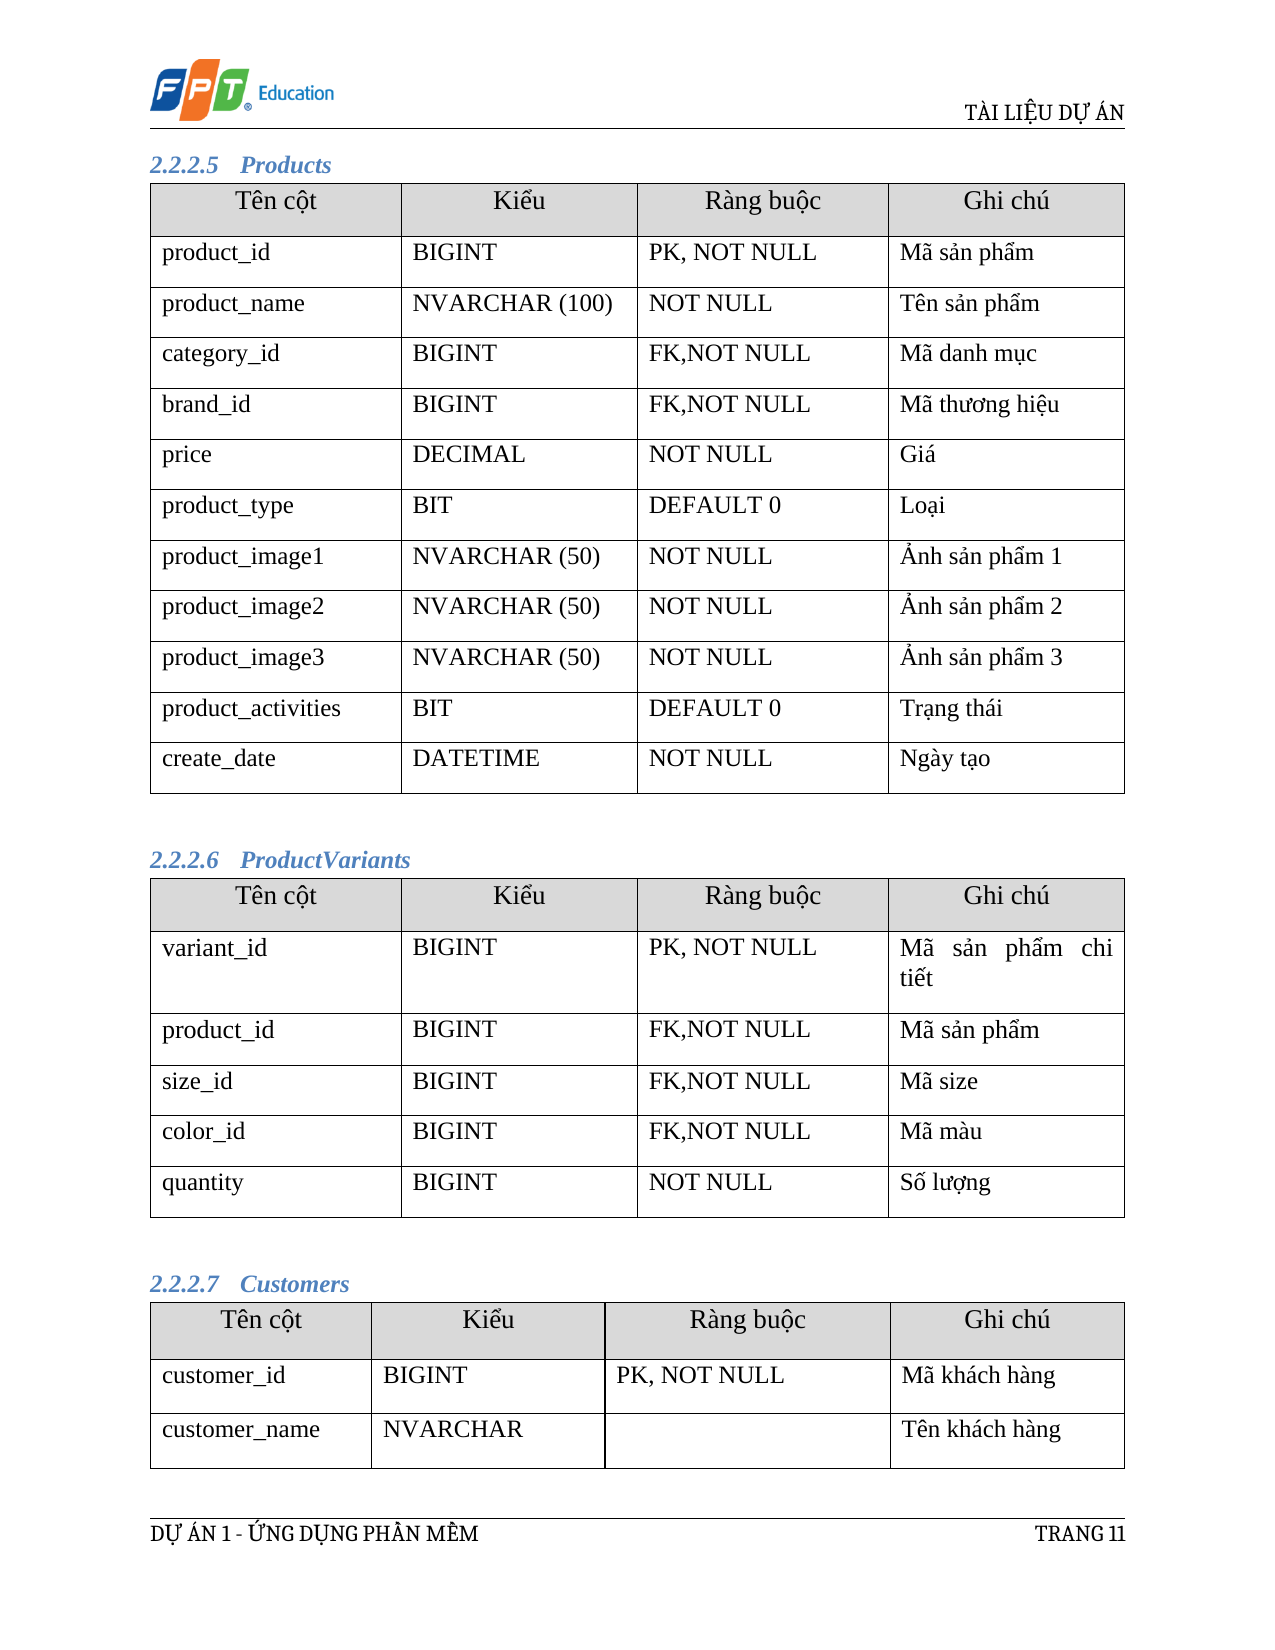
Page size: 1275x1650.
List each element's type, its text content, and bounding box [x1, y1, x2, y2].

subtitle Products [150, 150, 1125, 179]
table_cell product_image2 [151, 591, 401, 641]
table_cell product_id [151, 237, 401, 287]
table_cell FK,NOT NULL [638, 338, 888, 388]
table_cell NOT NULL [638, 591, 888, 641]
table_cell create_date [151, 743, 401, 793]
table_cell color_id [151, 1116, 401, 1166]
table_cell brand_id [151, 389, 401, 438]
table_cell product_name [151, 288, 401, 337]
table_cell Mã màu [889, 1116, 1124, 1166]
table_cell NVARCHAR (50) [402, 541, 637, 590]
table_header Ghi chú [889, 184, 1124, 236]
table_cell BIGINT [402, 338, 637, 388]
table_cell Mã sản phẩm [889, 237, 1124, 287]
picture [150, 59, 336, 121]
table_cell Giá [889, 440, 1124, 489]
table_cell product_type [151, 490, 401, 540]
table_cell Mã sản phẩm chi tiết [889, 932, 1124, 1013]
table_header Ràng buộc [606, 1303, 890, 1359]
table_cell Ảnh sản phẩm 1 [889, 541, 1124, 590]
table_header Ràng buộc [638, 184, 888, 236]
table_cell DECIMAL [402, 440, 637, 489]
table_cell Mã khách hàng [891, 1360, 1124, 1413]
table_cell Ảnh sản phẩm 2 [889, 591, 1124, 641]
table_cell Ảnh sản phẩm 3 [889, 642, 1124, 692]
table_cell FK,NOT NULL [638, 1066, 888, 1115]
table_cell variant_id [151, 932, 401, 1013]
subtitle Customers [150, 1269, 1125, 1297]
table_cell price [151, 440, 401, 489]
table_cell Trạng thái [889, 693, 1124, 742]
table_cell DEFAULT 0 [638, 693, 888, 742]
table_cell BIGINT [402, 1116, 637, 1166]
table_cell NOT NULL [638, 743, 888, 793]
table_cell product_id [151, 1014, 401, 1065]
table_cell BIGINT [402, 237, 637, 287]
table_cell Mã thương hiệu [889, 389, 1124, 438]
table_cell NOT NULL [638, 541, 888, 590]
table_cell NOT NULL [638, 440, 888, 489]
table_header Kiểu [402, 184, 637, 236]
table_cell Tên sản phẩm [889, 288, 1124, 337]
table_cell PK, NOT NULL [638, 237, 888, 287]
table_cell NVARCHAR (50) [402, 642, 637, 692]
table_cell DATETIME [402, 743, 637, 793]
table_cell DEFAULT 0 [638, 490, 888, 540]
table_header Tên cột [151, 879, 401, 931]
table_cell BIGINT [402, 932, 637, 1013]
table_cell NOT NULL [638, 642, 888, 692]
table_cell NVARCHAR (50) [402, 591, 637, 641]
table_cell BIT [402, 693, 637, 742]
table_cell product_activities [151, 693, 401, 742]
table_header Tên cột [151, 184, 401, 236]
table_header Tên cột [151, 1303, 371, 1359]
table_cell PK, NOT NULL [606, 1360, 890, 1413]
table_cell Ngày tạo [889, 743, 1124, 793]
table_cell customer_id [151, 1360, 371, 1413]
table_cell BIT [402, 490, 637, 540]
table_cell product_image3 [151, 642, 401, 692]
table_cell NOT NULL [638, 1167, 888, 1217]
table_cell Số lượng [889, 1167, 1124, 1217]
table_cell customer_name [151, 1414, 371, 1468]
table_header Kiểu [372, 1303, 604, 1359]
table_cell FK,NOT NULL [638, 1014, 888, 1065]
table_cell PK, NOT NULL [638, 932, 888, 1013]
table_header Kiểu [402, 879, 637, 931]
table_cell BIGINT [372, 1360, 604, 1413]
table_cell NVARCHAR [372, 1414, 604, 1468]
table_cell quantity [151, 1167, 401, 1217]
table_cell Mã sản phẩm [889, 1014, 1124, 1065]
table_cell size_id [151, 1066, 401, 1115]
table_cell BIGINT [402, 1066, 637, 1115]
table_cell Mã size [889, 1066, 1124, 1115]
table_header Ghi chú [889, 879, 1124, 931]
table_cell product_image1 [151, 541, 401, 590]
table_cell BIGINT [402, 1167, 637, 1217]
table_cell NVARCHAR (100) [402, 288, 637, 337]
table_cell Mã danh mục [889, 338, 1124, 388]
table_cell FK,NOT NULL [638, 389, 888, 438]
table_cell FK,NOT NULL [638, 1116, 888, 1166]
table_cell Tên khách hàng [891, 1414, 1124, 1468]
table_header Ghi chú [891, 1303, 1124, 1359]
table_cell BIGINT [402, 1014, 637, 1065]
table_cell BIGINT [402, 389, 637, 438]
table_cell category_id [151, 338, 401, 388]
table_cell [606, 1414, 890, 1468]
table_cell NOT NULL [638, 288, 888, 337]
subtitle ProductVariants [150, 845, 1125, 874]
table_cell Loại [889, 490, 1124, 540]
table_header Ràng buộc [638, 879, 888, 931]
